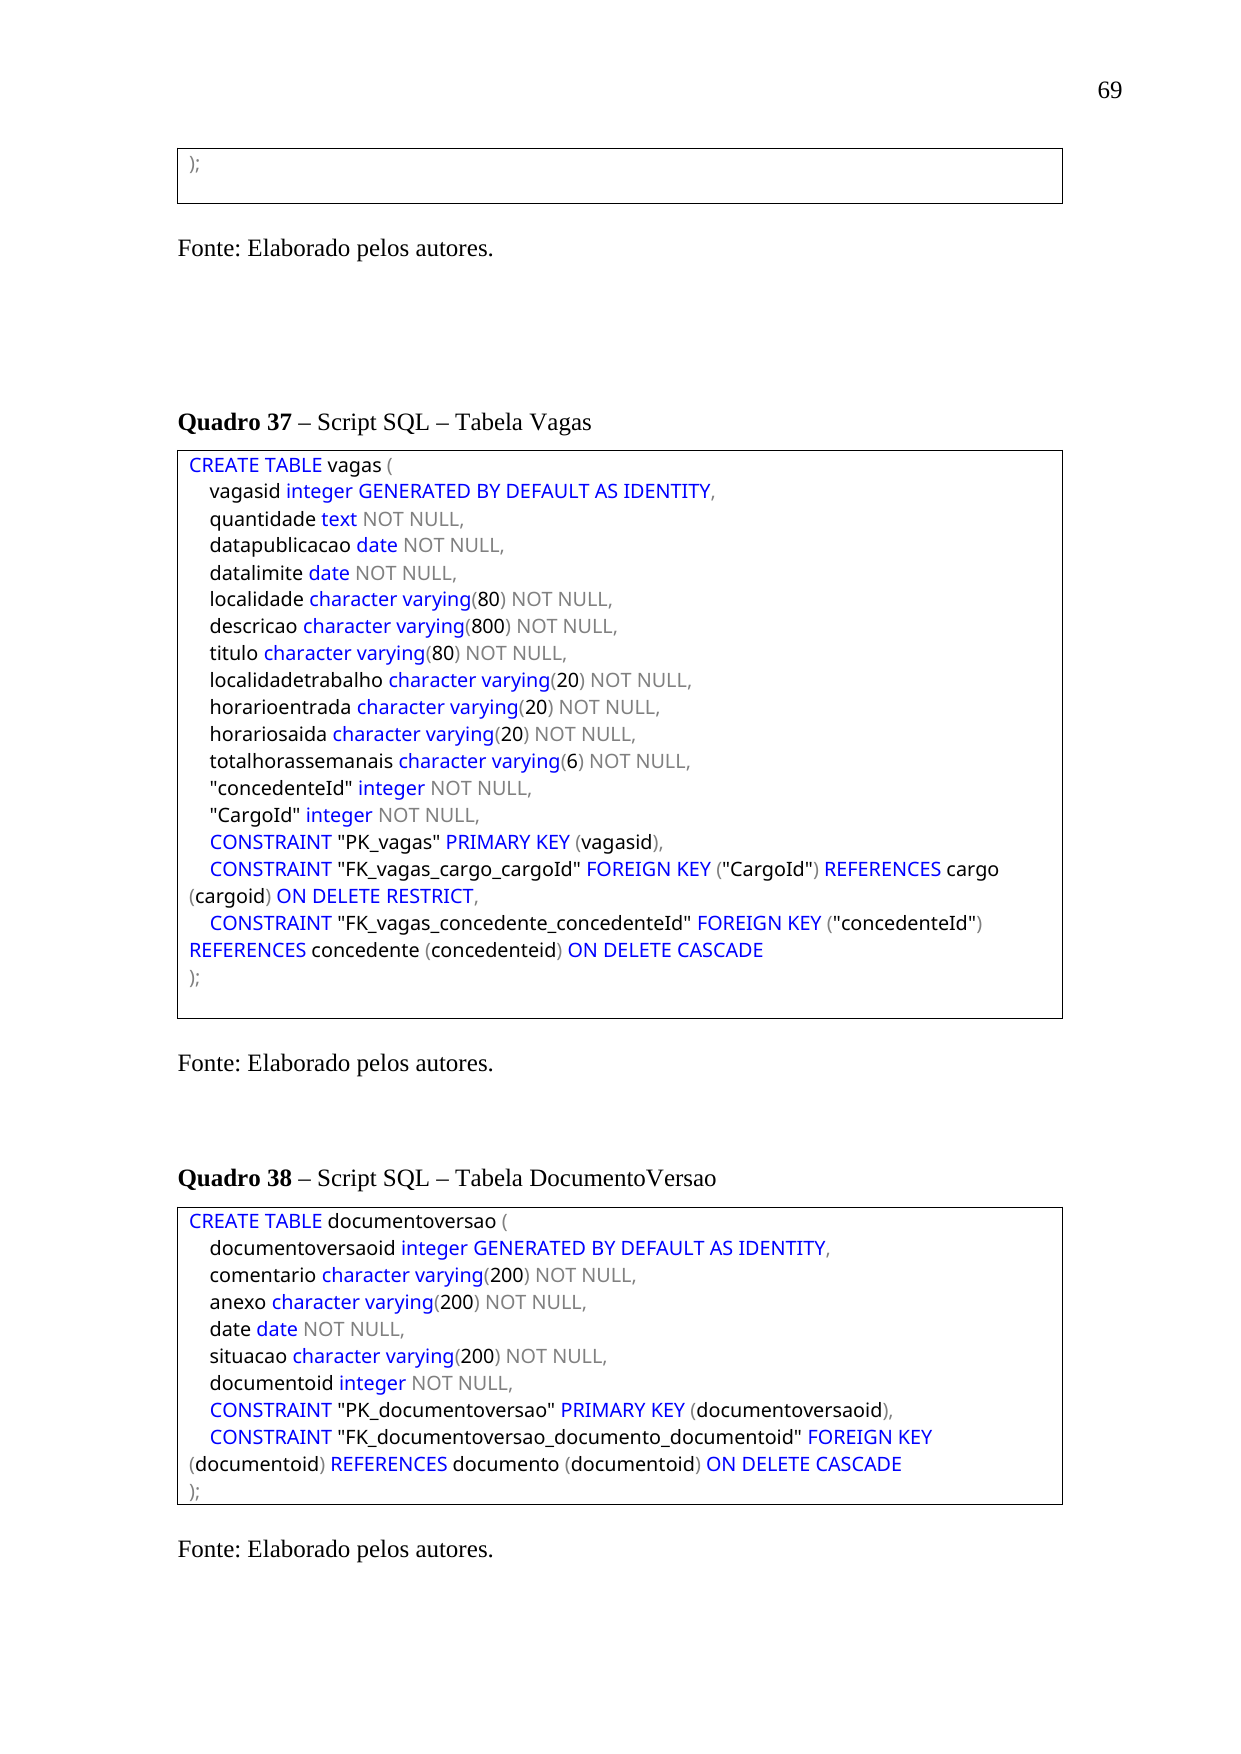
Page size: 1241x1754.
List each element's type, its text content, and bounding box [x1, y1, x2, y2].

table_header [178, 149, 1062, 203]
table_header CREATE TABLE documentoversao ( documentoversaoid integer GENERATED BY DEFAULT AS IDENTITY, comentario character varying(200) NOT NULL, anexo character varying(200) NOT NULL, date date NOT NULL, situacao character varying(200) NOT NULL, documentoid integer NOT NULL, CONSTRAINT "PK_documentoversao" PRIMARY KEY (documentoversaoid), CONSTRAINT "FK_documentoversao_documento_documentoid" FOREIGN KEY (documentoid) REFERENCES documento (documentoid) ON DELETE CASCADE ); [178, 1208, 1062, 1504]
text Fonte: Elaborado pelos autores. [177, 233, 1122, 262]
text Quadro 37 – Script SQL – Tabela Vagas [177, 407, 1122, 435]
table_header CREATE TABLE vagas ( vagasid integer GENERATED BY DEFAULT AS IDENTITY, quantidade text NOT NULL, datapublicacao date NOT NULL, datalimite date NOT NULL, localidade character varying(80) NOT NULL, descricao character varying(800) NOT NULL, titulo character varying(80) NOT NULL, localidadetrabalho character varying(20) NOT NULL, horarioentrada character varying(20) NOT NULL, horariosaida character varying(20) NOT NULL, totalhorassemanais character varying(6) NOT NULL, "concedenteId" integer NOT NULL, "CargoId" integer NOT NULL, CONSTRAINT "PK_vagas" PRIMARY KEY (vagasid), CONSTRAINT "FK_vagas_cargo_cargoId" FOREIGN KEY ("CargoId") REFERENCES cargo (cargoid) ON DELETE RESTRICT, CONSTRAINT "FK_vagas_concedente_concedenteId" FOREIGN KEY ("concedenteId") REFERENCES concedente (concedenteid) ON DELETE CASCADE ); [178, 451, 1062, 1017]
text Fonte: Elaborado pelos autores. [177, 1534, 1122, 1563]
text Quadro 38 – Script SQL – Tabela DocumentoVersao [177, 1163, 1122, 1192]
text Fonte: Elaborado pelos autores. [177, 1048, 1122, 1076]
